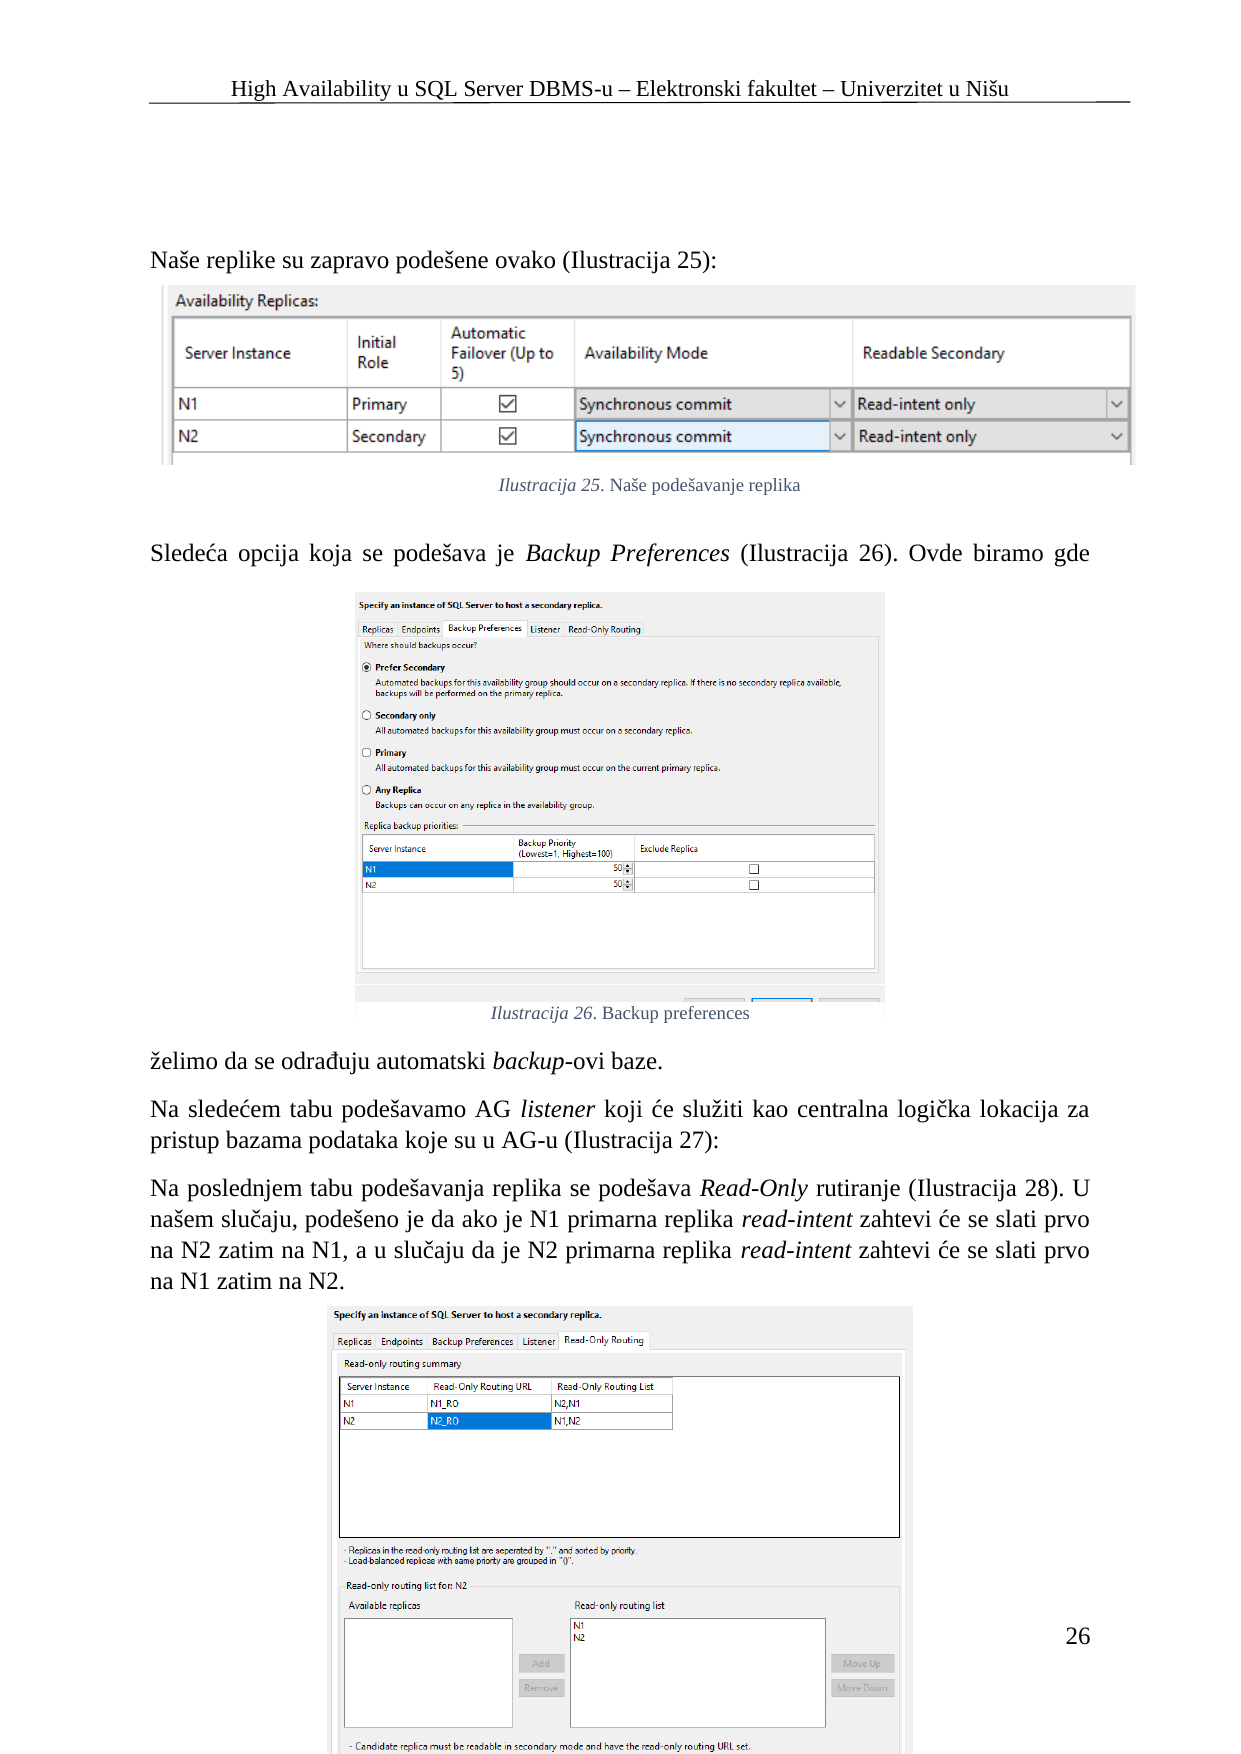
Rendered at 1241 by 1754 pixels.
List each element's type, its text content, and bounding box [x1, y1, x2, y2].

picture [327, 1306, 913, 1754]
picture [161, 285, 1137, 465]
text Na poslednjem tabu podešavanja replika se podešava Read-Only rutiranje (Ilustracija 28). U našem slučaju, podešeno je da ako je N1 primarna replika read-intent zahtevi će se slati prvo na N2 zatim na N1, a u slučaju da je N2 primarna replika read-intent zahtevi će se slati prvo na N1 zatim na N2. [150, 1173, 1090, 1294]
picture [355, 592, 885, 1002]
text Na sledećem tabu podešavamo AG listener koji će služiti kao centralna logička lokacija za pristup bazama podataka koje su u AG-u (Ilustracija 27): [150, 1094, 1090, 1154]
text Naše replike su zapravo podešene ovako (Ilustracija 25): [150, 245, 1090, 274]
